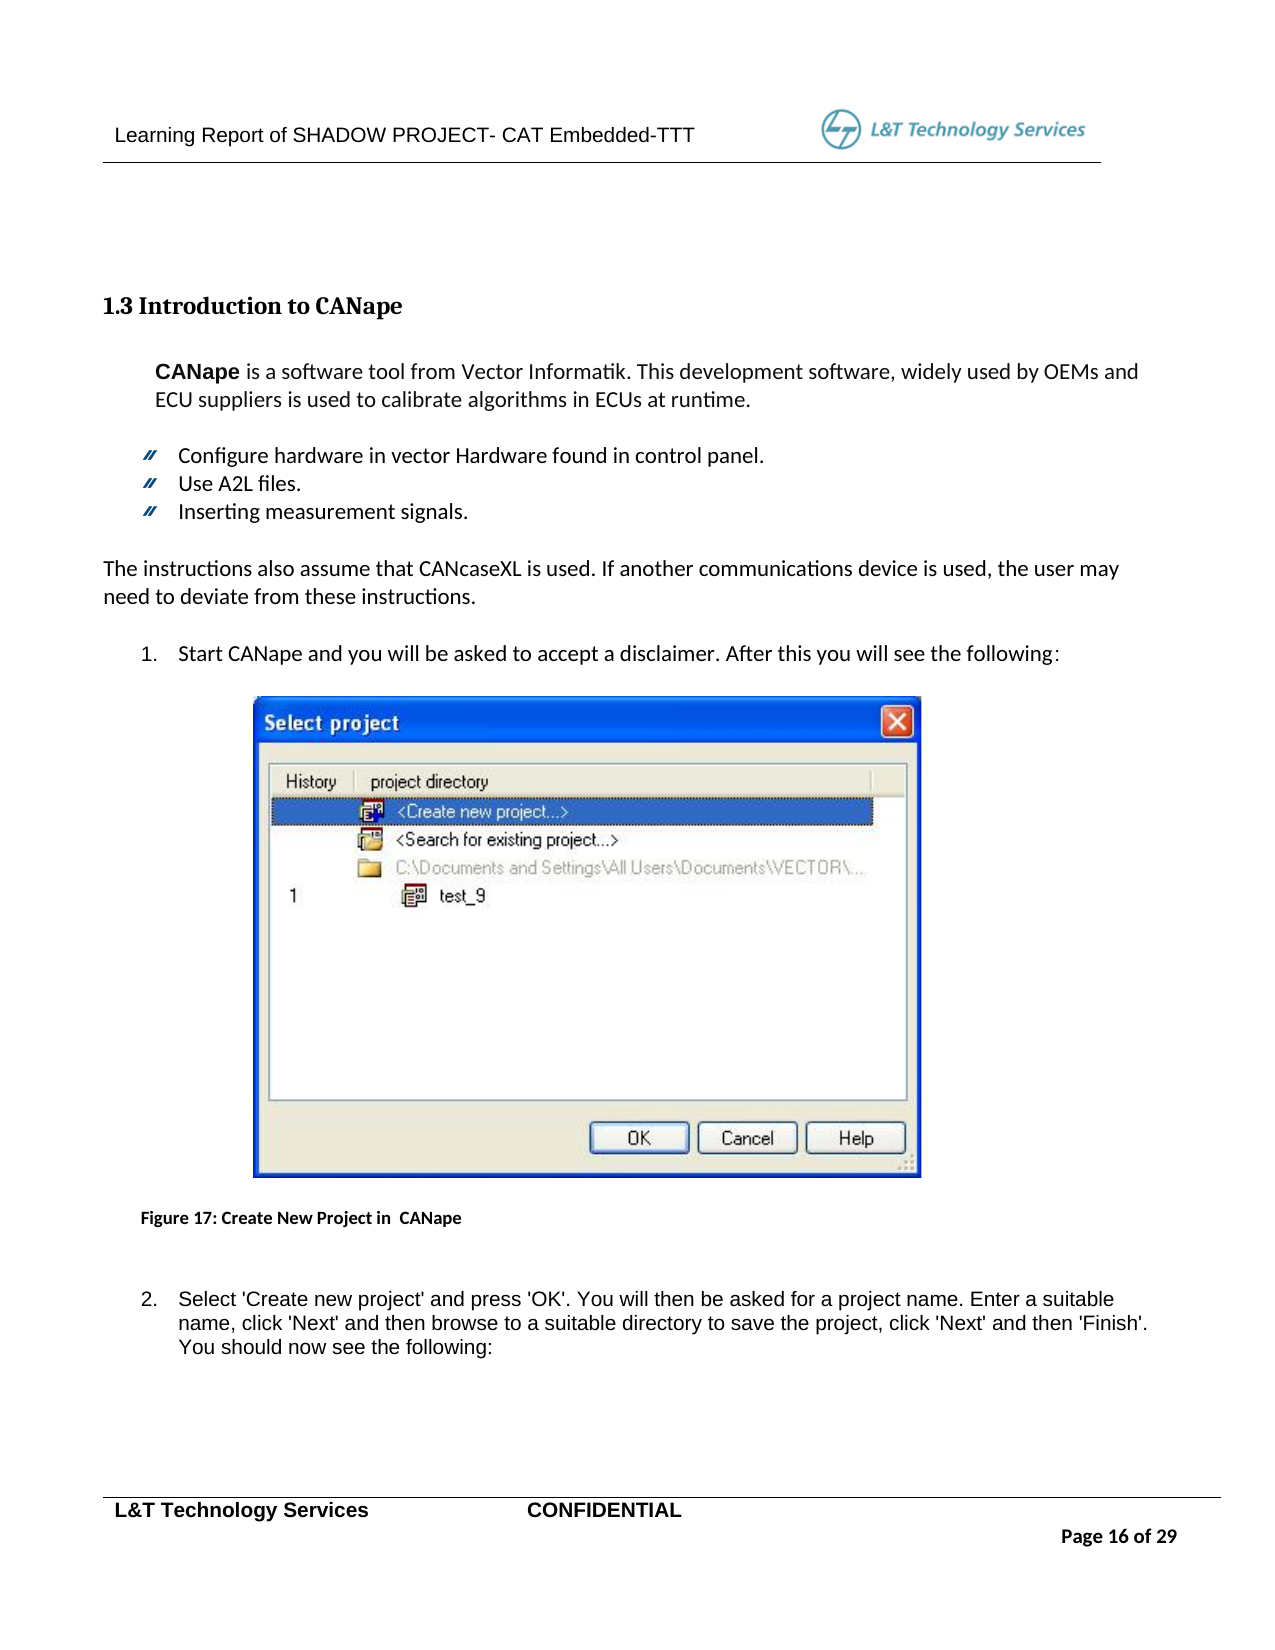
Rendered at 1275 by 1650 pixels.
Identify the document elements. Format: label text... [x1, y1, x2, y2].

text The instructions also assume that CANcaseXL is used. If another communications device is used, the user may need to deviate from these instructions. [103, 554, 1162, 610]
list Use A2L files. [141, 469, 1162, 497]
list Start CANape and you will be asked to accept a disclaimer. After this you will see the following: [141, 639, 1162, 667]
list Inserting measurement signals. [141, 497, 1162, 525]
text Figure 17: Create New Project in CANape [103, 1206, 1162, 1229]
picture [141, 446, 159, 464]
picture [141, 474, 159, 492]
list CANape is a software tool from Vector Informatik. This development software, widely used by OEMs and ECU suppliers is used to calibrate algorithms in ECUs at runtime. [751, 357, 1162, 413]
list Configure hardware in vector Hardware found in control panel. [141, 441, 1162, 469]
list Select 'Create new project' and press 'OK'. You will then be asked for a project name. Enter a suitable name, click 'Next' and then browse to a suitable directory to save the project, click 'Next' and then 'Finish'. You should now see the following: [141, 1287, 1162, 1358]
picture [141, 502, 159, 520]
subtitle 1.3 Introduction to CANape [103, 292, 1162, 320]
picture [253, 696, 922, 1178]
